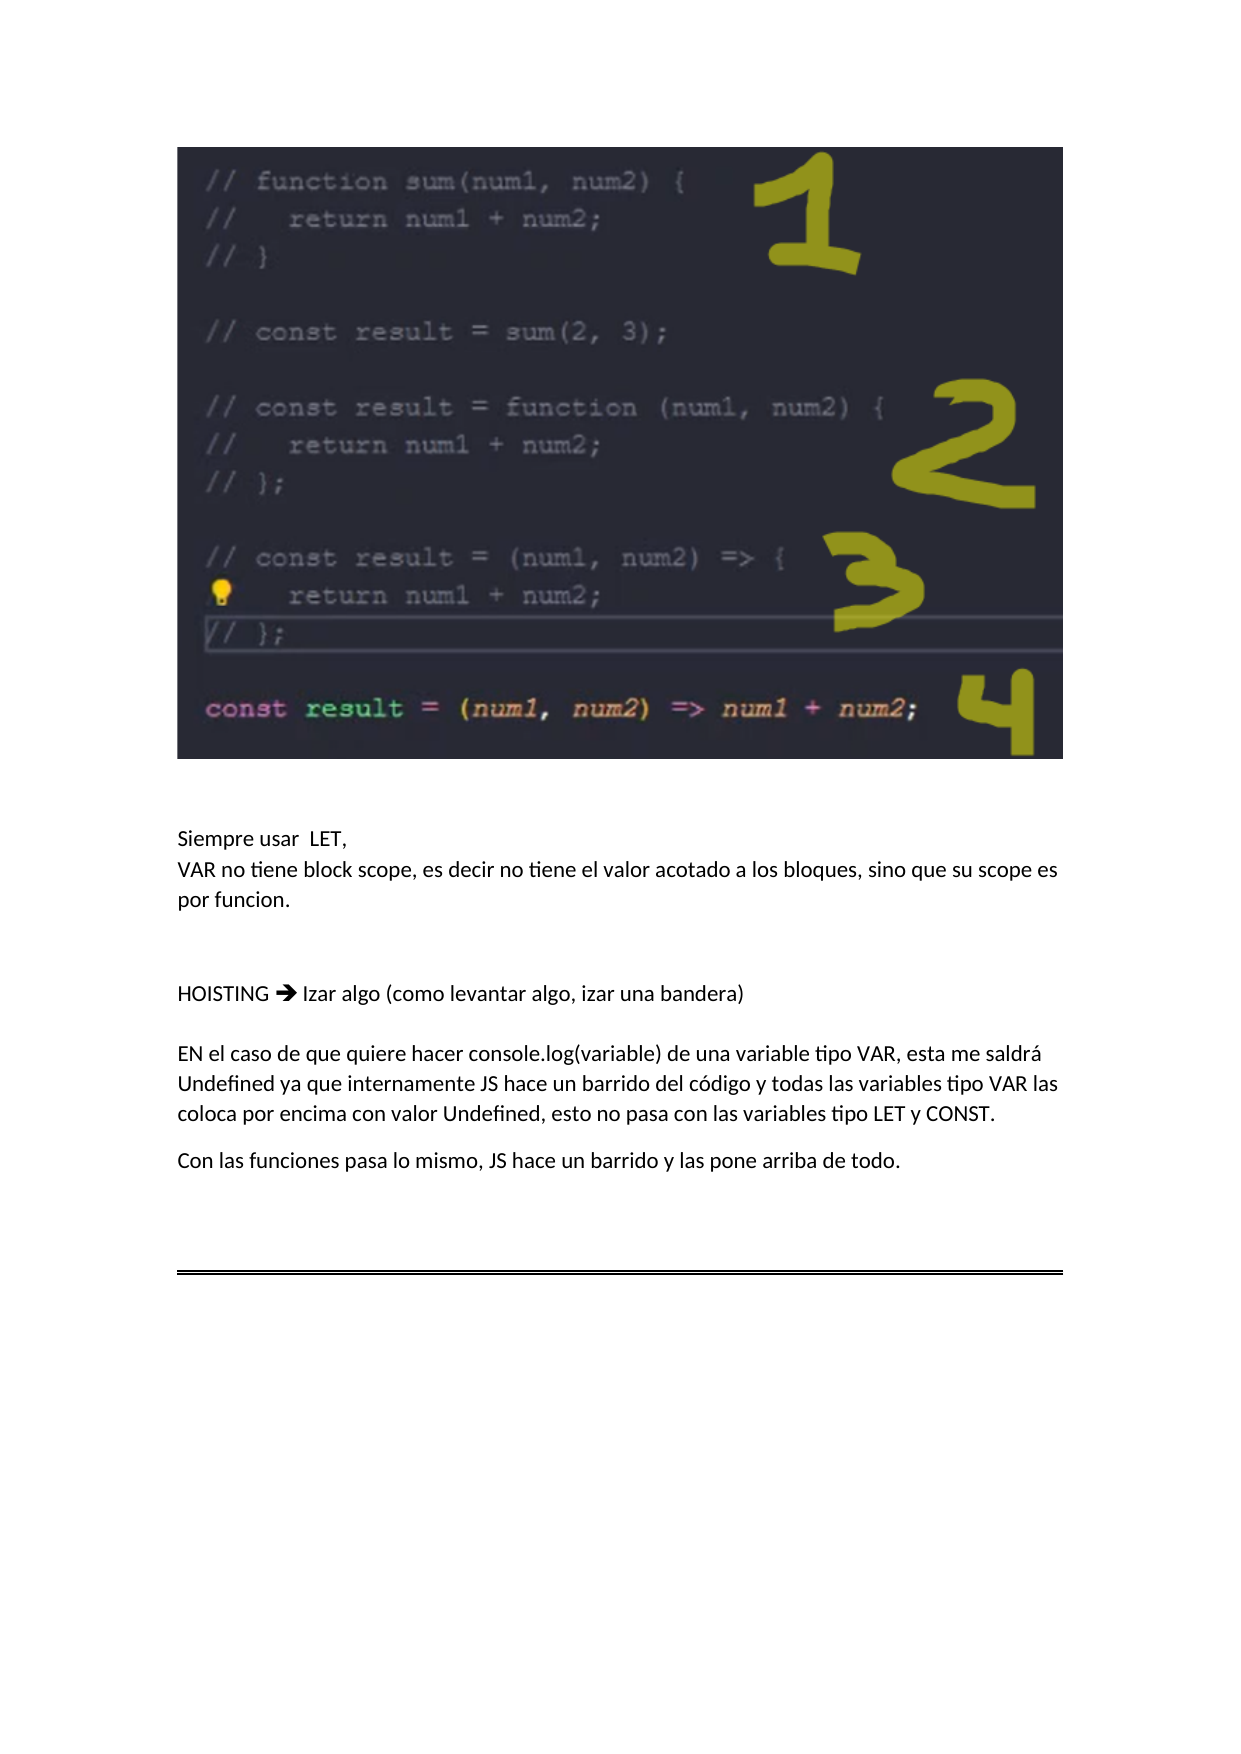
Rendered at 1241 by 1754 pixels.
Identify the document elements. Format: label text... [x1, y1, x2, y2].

text Siempre usar LET, VAR no tiene block scope, es decir no tiene el valor acotado a los bloques, sino que su scope es por funcion. [177, 824, 1063, 913]
text HOISTING Izar algo (como levantar algo, izar una bandera) EN el caso de que quiere hacer console.log(variable) de una variable tipo VAR, esta me saldrá Undefined ya que internamente JS hace un barrido del código y todas las variables tipo VAR las coloca por encima con valor Undefined, esto no pasa con las variables tipo LET y CONST. [177, 979, 1063, 1127]
text Con las funciones pasa lo mismo, JS hace un barrido y las pone arriba de todo. [177, 1146, 1063, 1174]
picture [177, 147, 1063, 759]
